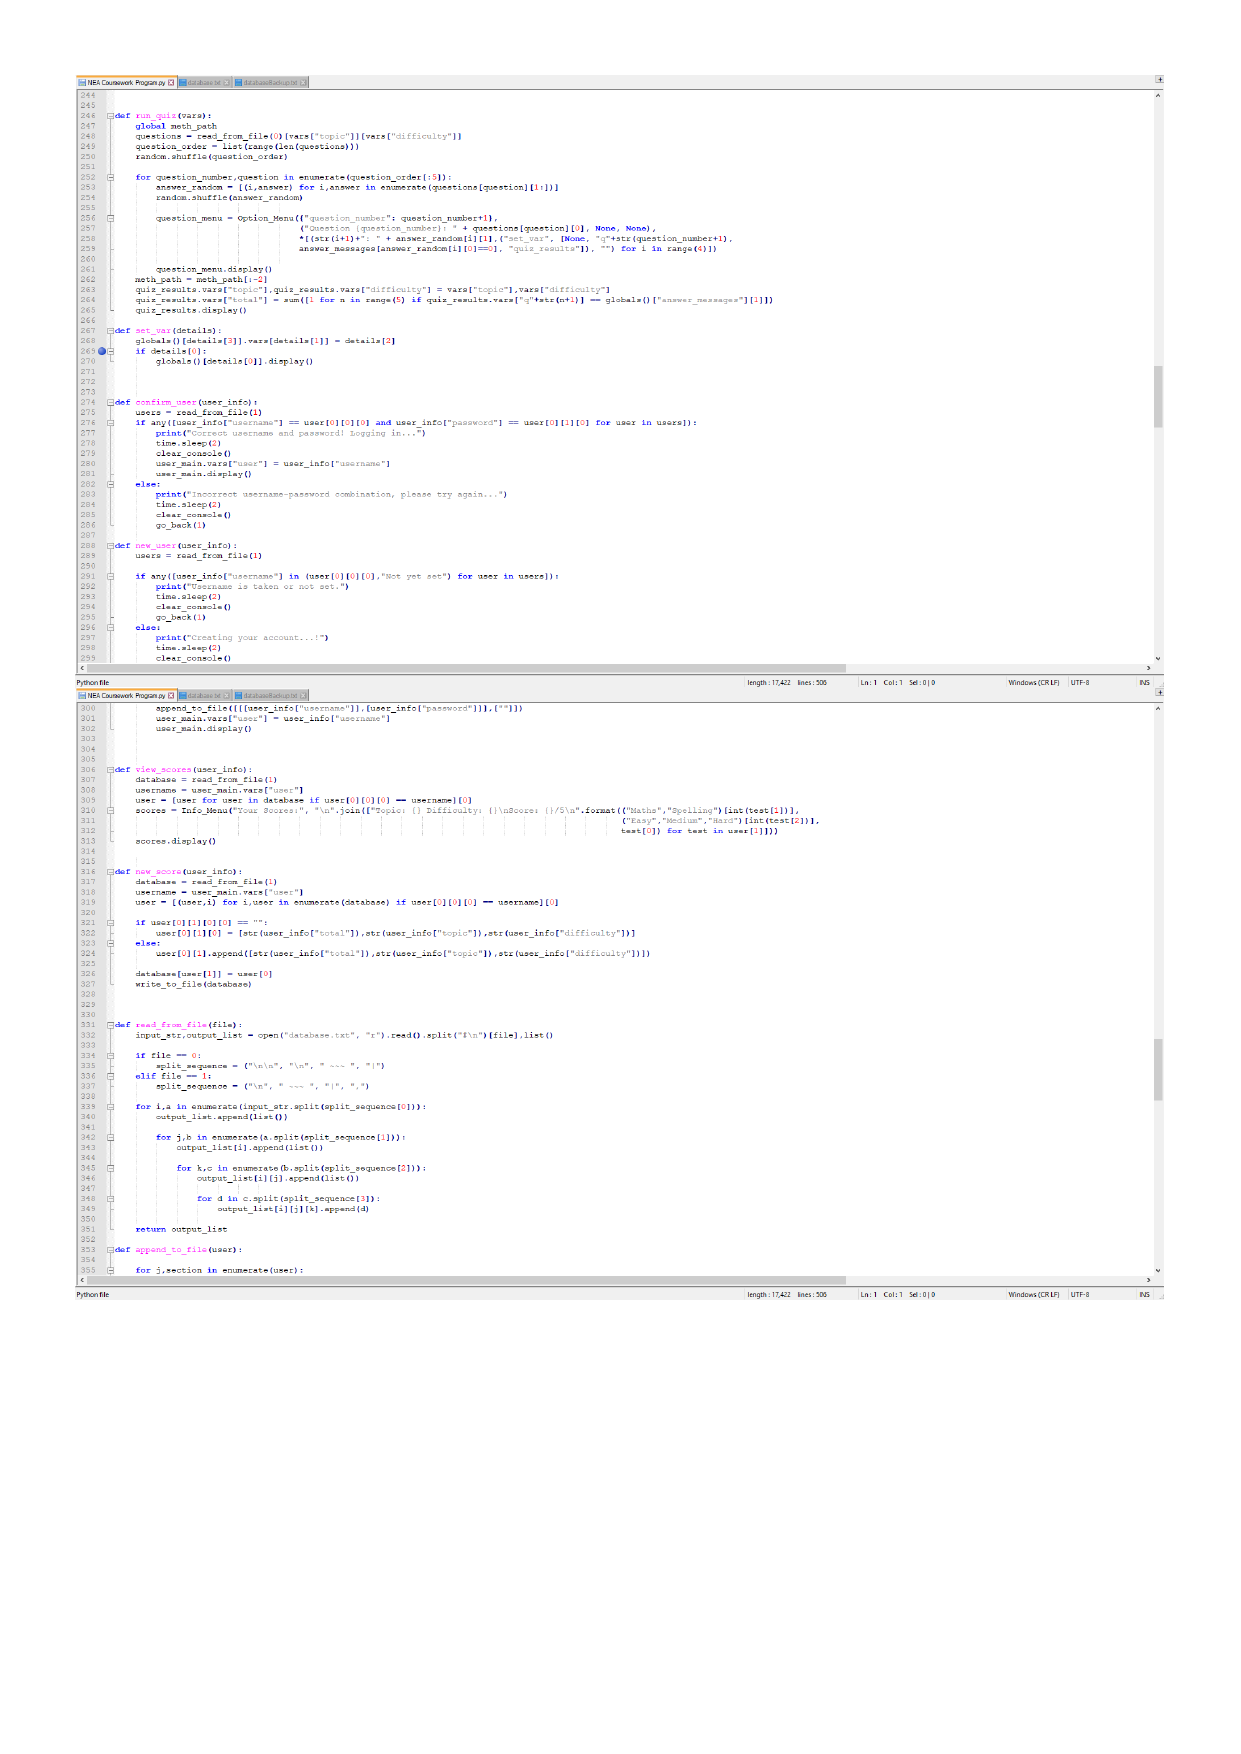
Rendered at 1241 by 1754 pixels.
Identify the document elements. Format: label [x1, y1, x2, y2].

picture [75, 75, 1164, 1300]
